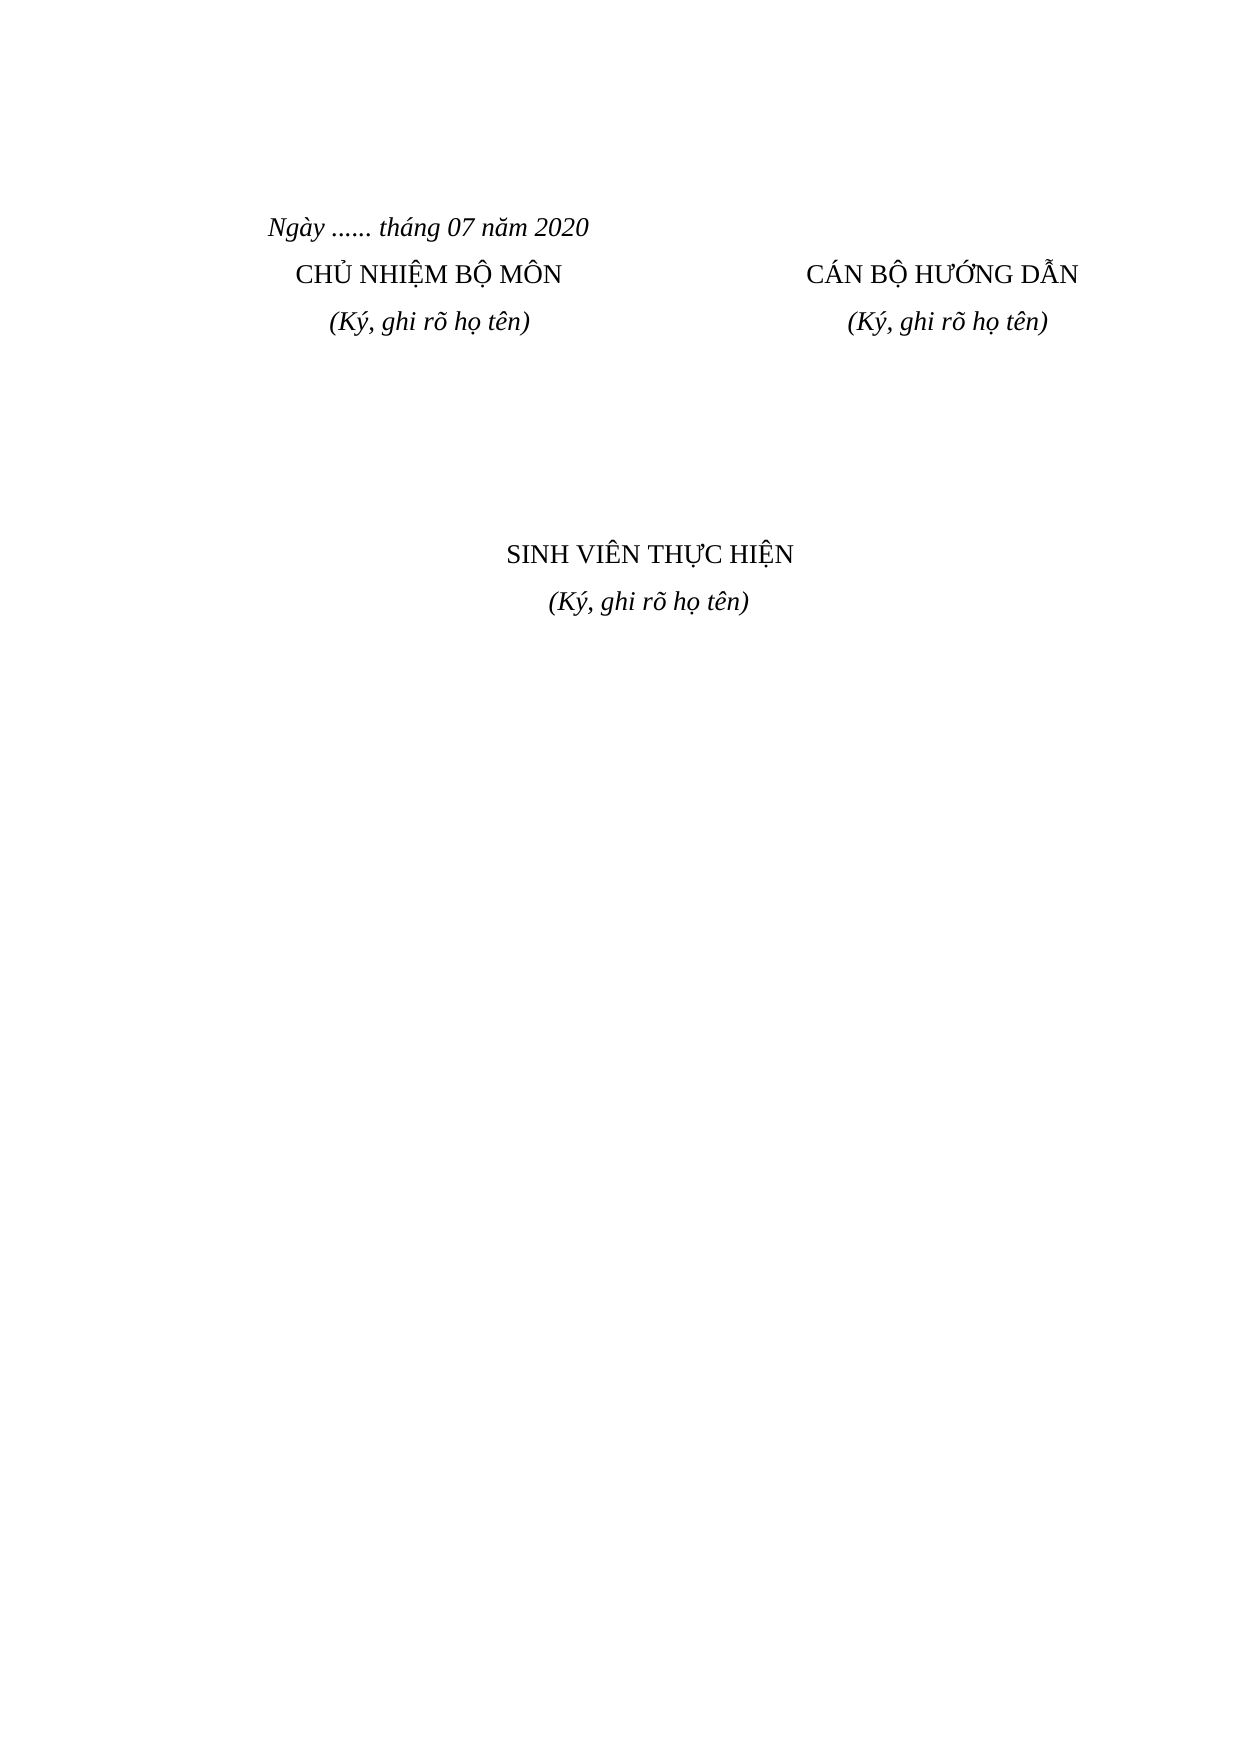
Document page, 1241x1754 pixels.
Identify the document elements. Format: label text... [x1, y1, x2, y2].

text SINH VIÊN THỰC HIỆN [207, 538, 1093, 569]
text (Ký, ghi rõ họ tên) (Ký, ghi rõ họ tên) [282, 305, 1093, 336]
text CHỦ NHIỆM BỘ MÔN CÁN BỘ HƯỚNG DẪN [282, 258, 1093, 289]
text (Ký, ghi rõ họ tên) [207, 585, 1093, 616]
text Ngày ...... tháng 07 năm 2020 [207, 211, 1093, 243]
